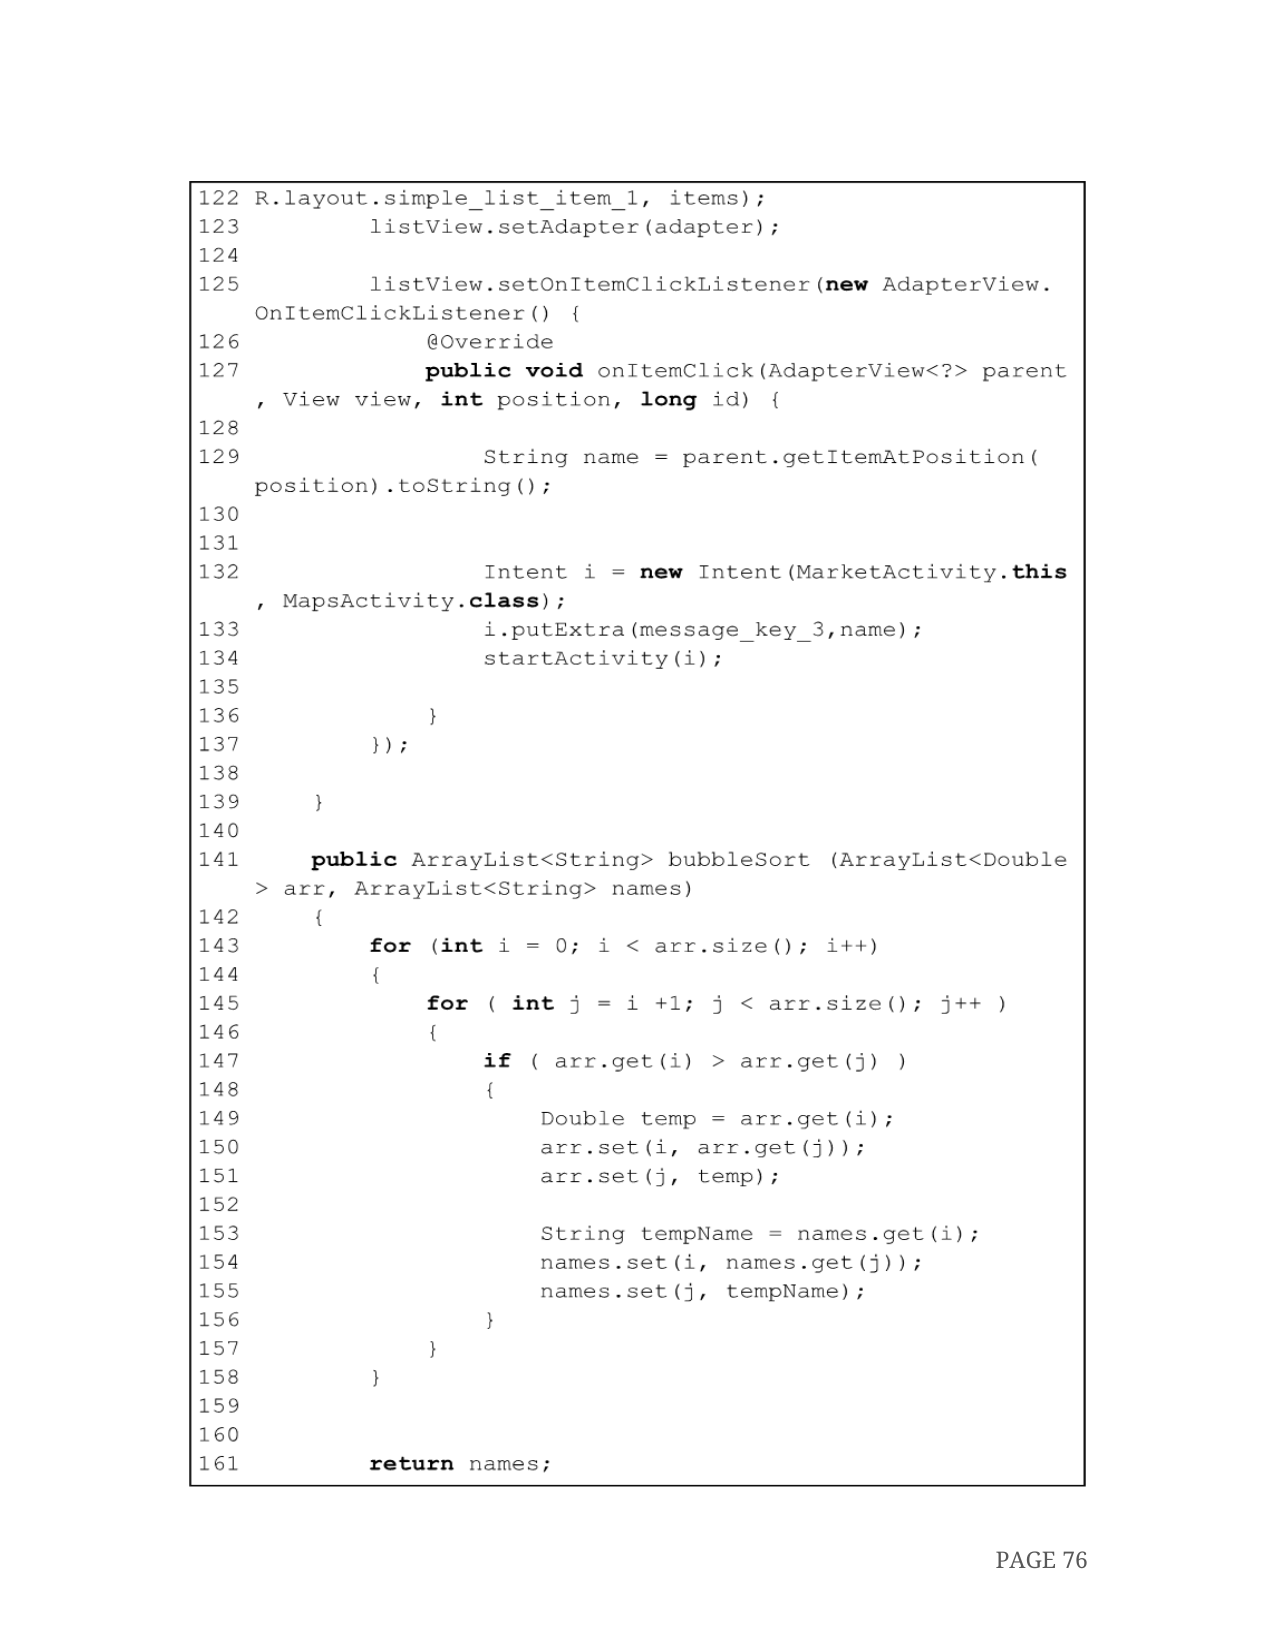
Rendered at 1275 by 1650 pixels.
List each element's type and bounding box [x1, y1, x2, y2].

picture [187, 180, 1088, 1488]
